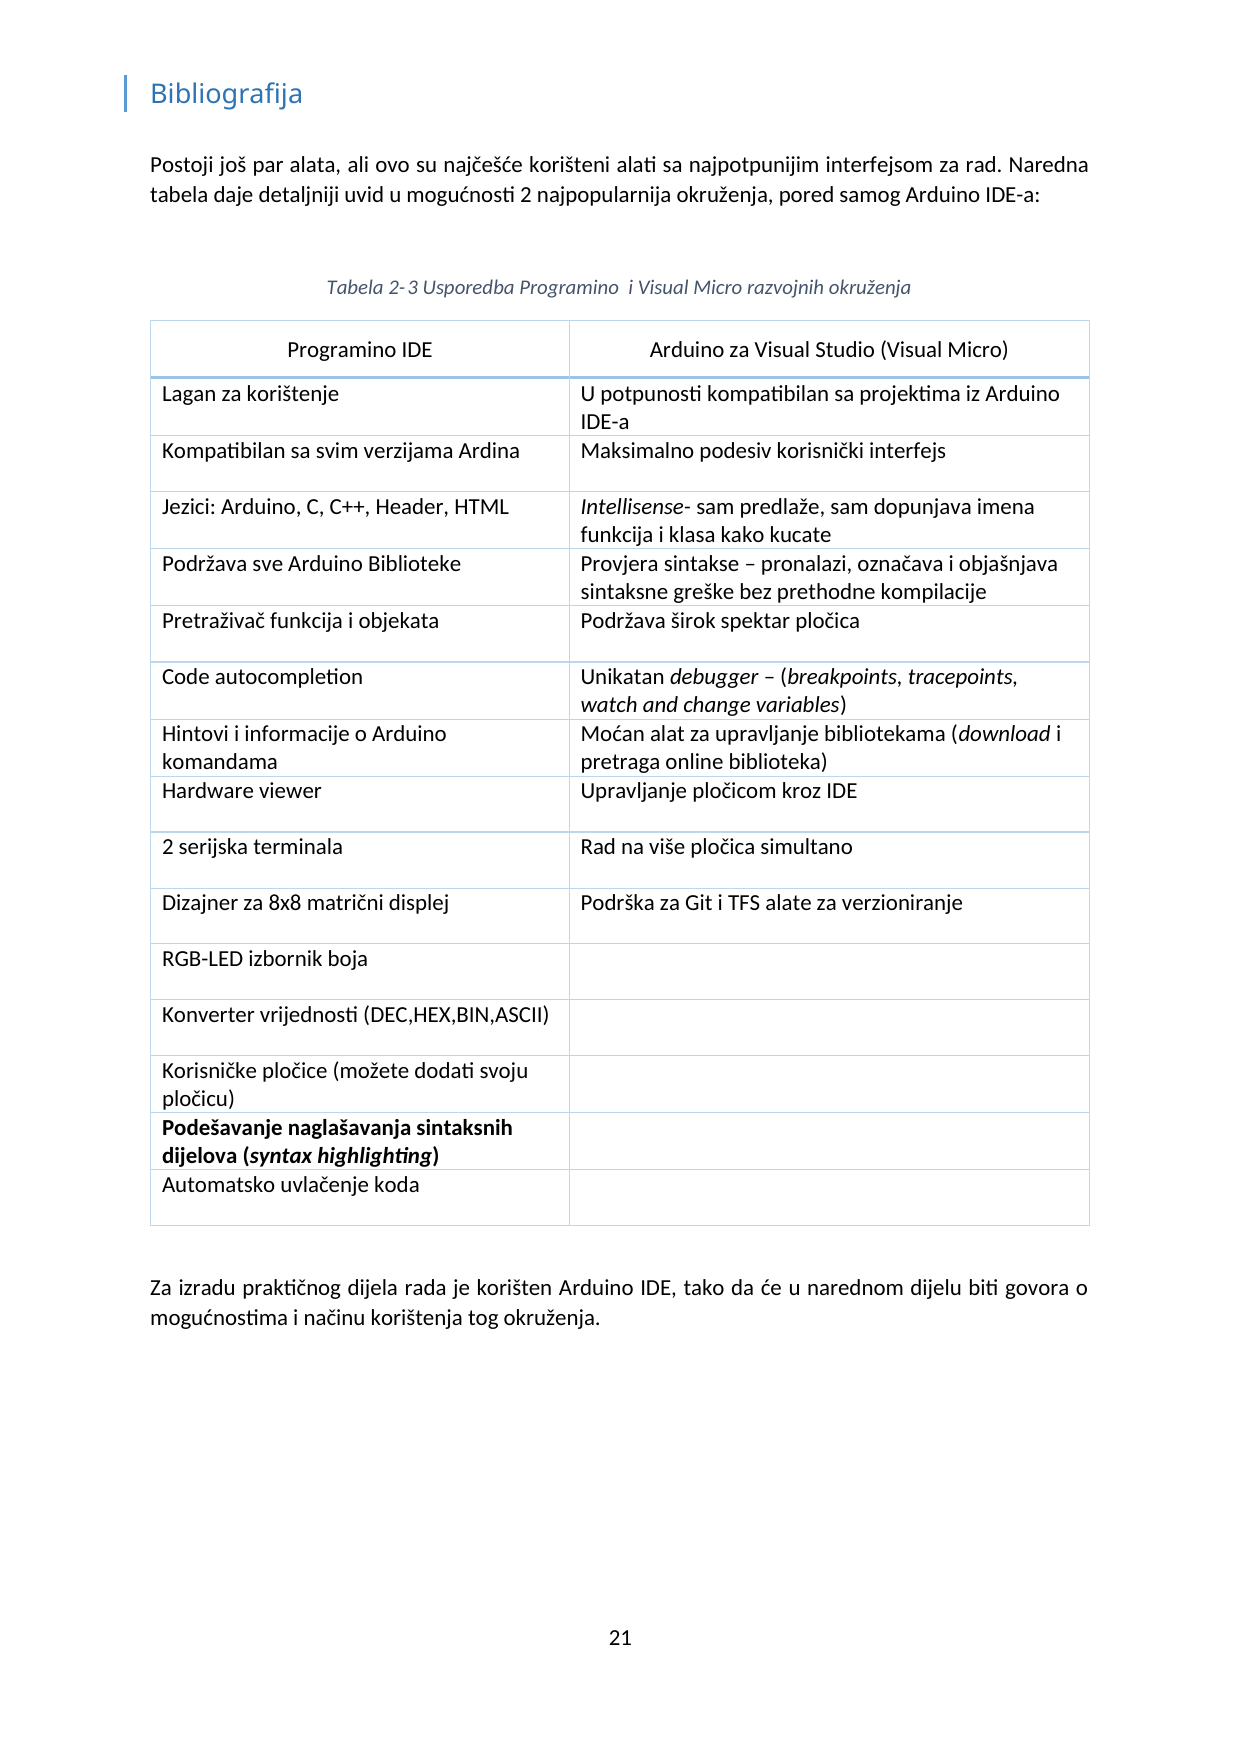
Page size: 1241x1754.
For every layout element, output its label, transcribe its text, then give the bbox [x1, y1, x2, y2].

table_header Programino IDE [151, 321, 569, 376]
text Tabela 2-3 Usporedba Programino i Visual Micro razvojnih okruženja [150, 274, 1090, 299]
table_cell Konverter vrijednosti (DEC,HEX,BIN,ASCII) [151, 1000, 569, 1055]
table_cell Korisničke pločice (možete dodati svoju pločicu) [151, 1056, 569, 1112]
text Postoji još par alata, ali ovo su najčešće korišteni alati sa najpotpunijim interfejsom za rad. Naredna tabela daje detaljniji uvid u mogućnosti 2 najpopularnija okruženja, pored samog Arduino IDE-a: [150, 150, 1090, 208]
table_cell Rad na više pločica simultano [570, 833, 1089, 887]
table_cell Hardware viewer [151, 777, 569, 831]
table_cell Lagan za korištenje [151, 379, 569, 435]
table_cell RGB-LED izbornik boja [151, 944, 569, 999]
table_cell Jezici: Arduino, C, C++, Header, HTML [151, 492, 569, 548]
table_cell Podržava širok spektar pločica [570, 606, 1089, 661]
table_cell Dizajner za 8x8 matrični displej [151, 889, 569, 943]
table_cell Moćan alat za upravljanje bibliotekama (download i pretraga online biblioteka) [570, 720, 1089, 776]
table_cell [570, 1056, 1089, 1112]
table_cell [570, 944, 1089, 999]
table_cell Podrška za Git i TFS alate za verzioniranje [570, 889, 1089, 943]
table_cell Pretraživač funkcija i objekata [151, 606, 569, 661]
table_cell Automatsko uvlačenje koda [151, 1170, 569, 1225]
table_cell 2 serijska terminala [151, 833, 569, 887]
table_cell Hintovi i informacije o Arduino komandama [151, 720, 569, 776]
table_cell Unikatan debugger – (breakpoints, tracepoints, watch and change variables) [570, 663, 1089, 718]
text Za izradu praktičnog dijela rada je korišten Arduino IDE, tako da će u narednom dijelu biti govora o mogućnostima i načinu korištenja tog okruženja. [150, 1273, 1090, 1331]
table_cell Code autocompletion [151, 663, 569, 718]
table_header Arduino za Visual Studio (Visual Micro) [570, 321, 1089, 376]
table_cell Podešavanje naglašavanja sintaksnih dijelova (syntax highlighting) [151, 1113, 569, 1169]
table_cell Intellisense- sam predlaže, sam dopunjava imena funkcija i klasa kako kucate [570, 492, 1089, 548]
table_cell [570, 1000, 1089, 1055]
table_cell Upravljanje pločicom kroz IDE [570, 777, 1089, 831]
table_cell Provjera sintakse – pronalazi, označava i objašnjava sintaksne greške bez prethodne kompilacije [570, 549, 1089, 605]
table_cell Maksimalno podesiv korisnički interfejs [570, 436, 1089, 491]
table_cell Podržava sve Arduino Biblioteke [151, 549, 569, 605]
table_cell U potpunosti kompatibilan sa projektima iz Arduino IDE-a [570, 379, 1089, 435]
table_cell [570, 1170, 1089, 1225]
table_cell [570, 1113, 1089, 1169]
table_cell Kompatibilan sa svim verzijama Ardina [151, 436, 569, 491]
